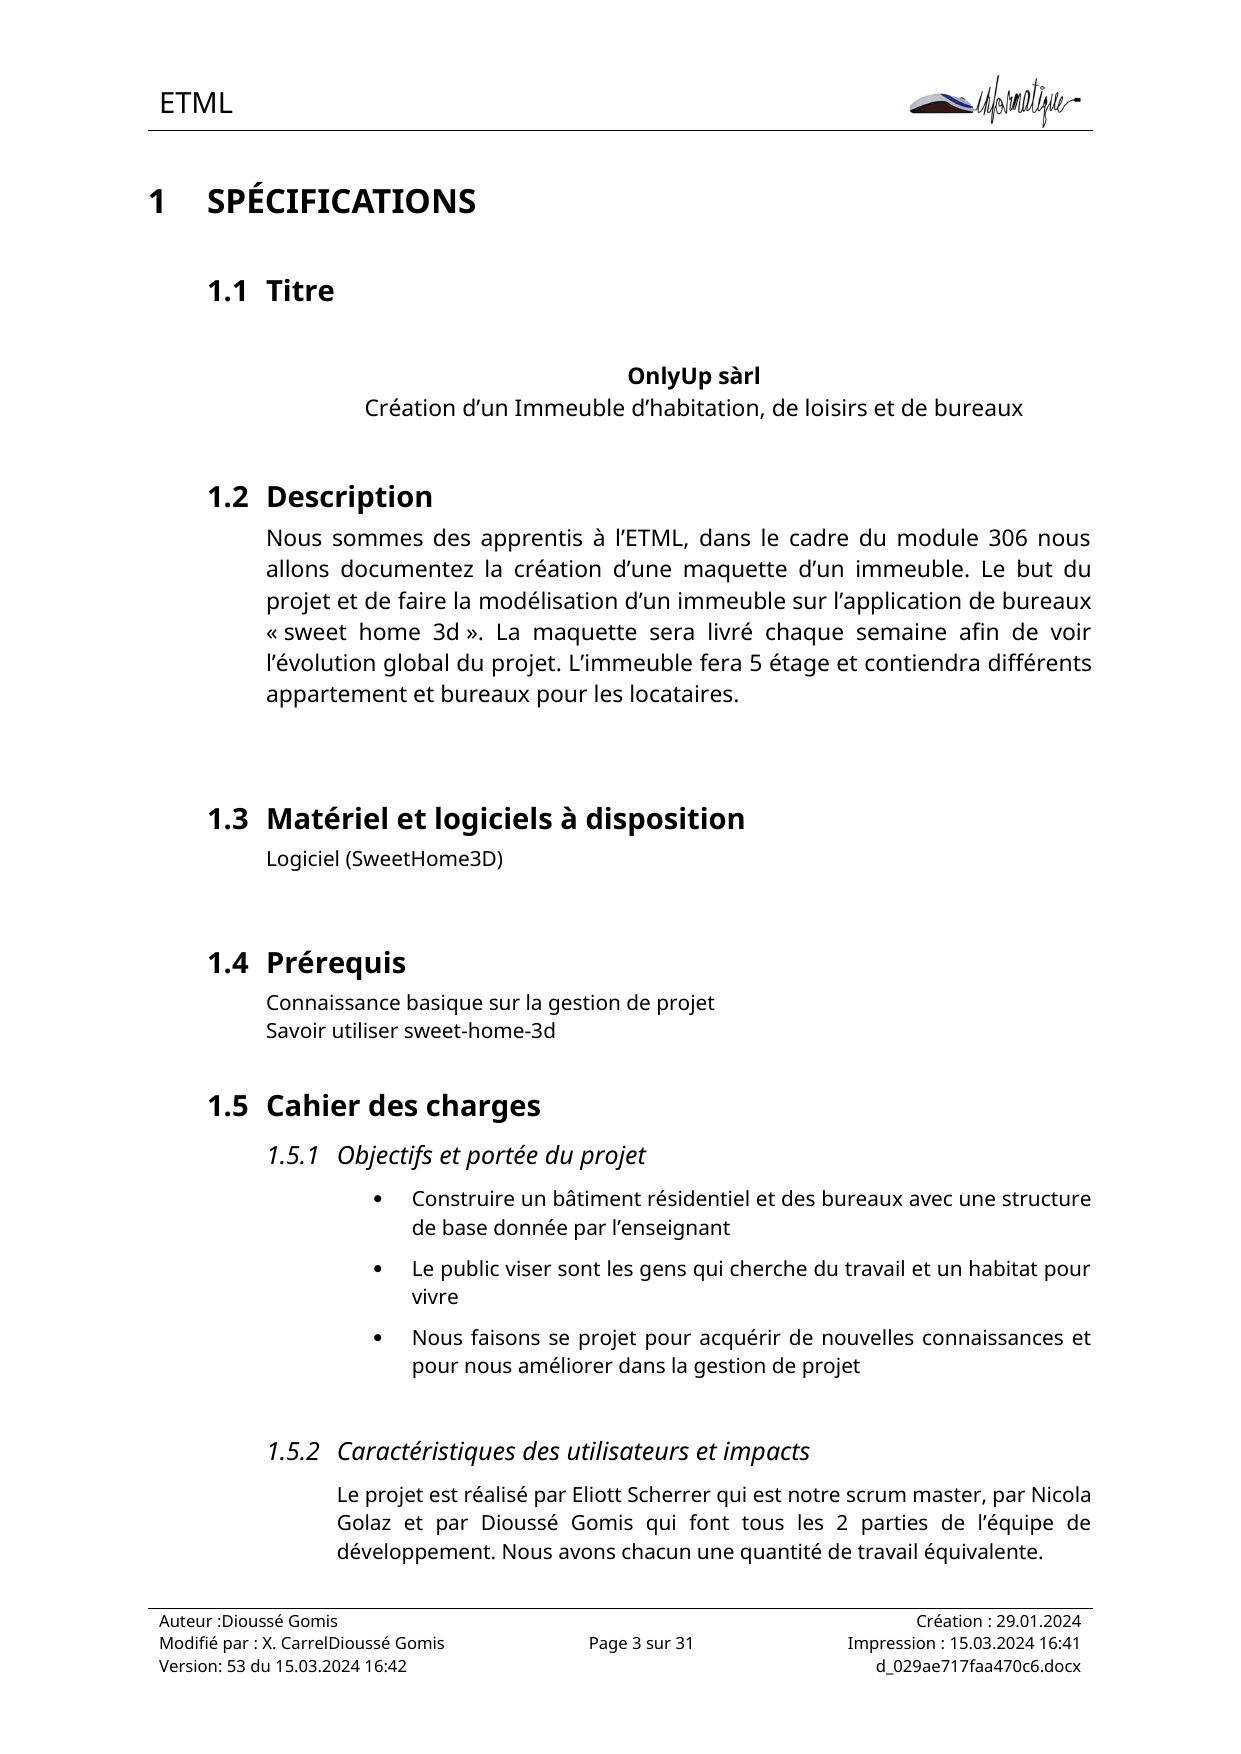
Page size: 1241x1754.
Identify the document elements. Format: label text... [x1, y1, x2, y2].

list Nous faisons se projet pour acquérir de nouvelles connaissances et pour nous améliorer dans la gestion de projet [374, 1323, 1092, 1380]
subtitle Matériel et logiciels à disposition [207, 798, 1092, 838]
text Logiciel (SweetHome3D) [266, 844, 1092, 873]
text Connaissance basique sur la gestion de projet [266, 988, 1092, 1016]
list Le public viser sont les gens qui cherche du travail et un habitat pour vivre [374, 1254, 1092, 1311]
subtitle Description [207, 476, 1092, 516]
text Le projet est réalisé par Eliott Scherrer qui est notre scrum master, par Nicola Golaz et par Dioussé Gomis qui font tous les 2 parties de l’équipe de développement. Nous avons chacun une quantité de travail équivalente. [337, 1480, 1092, 1565]
subtitle Objectifs et portée du projet [266, 1138, 1092, 1172]
text Création d’un Immeuble d’habitation, de loisirs et de bureaux [295, 391, 1092, 423]
subtitle Titre [207, 271, 1092, 310]
text Nous sommes des apprentis à l’ETML, dans le cadre du module 306 nous allons documentez la création d’une maquette d’un immeuble. Le but du projet et de faire la modélisation d’un immeuble sur l’application de bureaux « sweet home 3d ». La maquette sera livré chaque semaine afin de voir l’évolution global du projet. L’immeuble fera 5 étage et contiendra différents appartement et bureaux pour les locataires. [266, 522, 1092, 709]
subtitle Caractéristiques des utilisateurs et impacts [266, 1433, 1092, 1468]
subtitle Spécifications [148, 178, 1092, 223]
subtitle Prérequis [207, 942, 1092, 982]
list Construire un bâtiment résidentiel et des bureaux avec une structure de base donnée par l’enseignant [374, 1184, 1092, 1241]
text OnlyUp sàrl [295, 360, 1092, 391]
picture [909, 75, 1082, 128]
subtitle Cahier des charges [207, 1086, 1092, 1125]
text Savoir utiliser sweet-home-3d [266, 1016, 1092, 1045]
